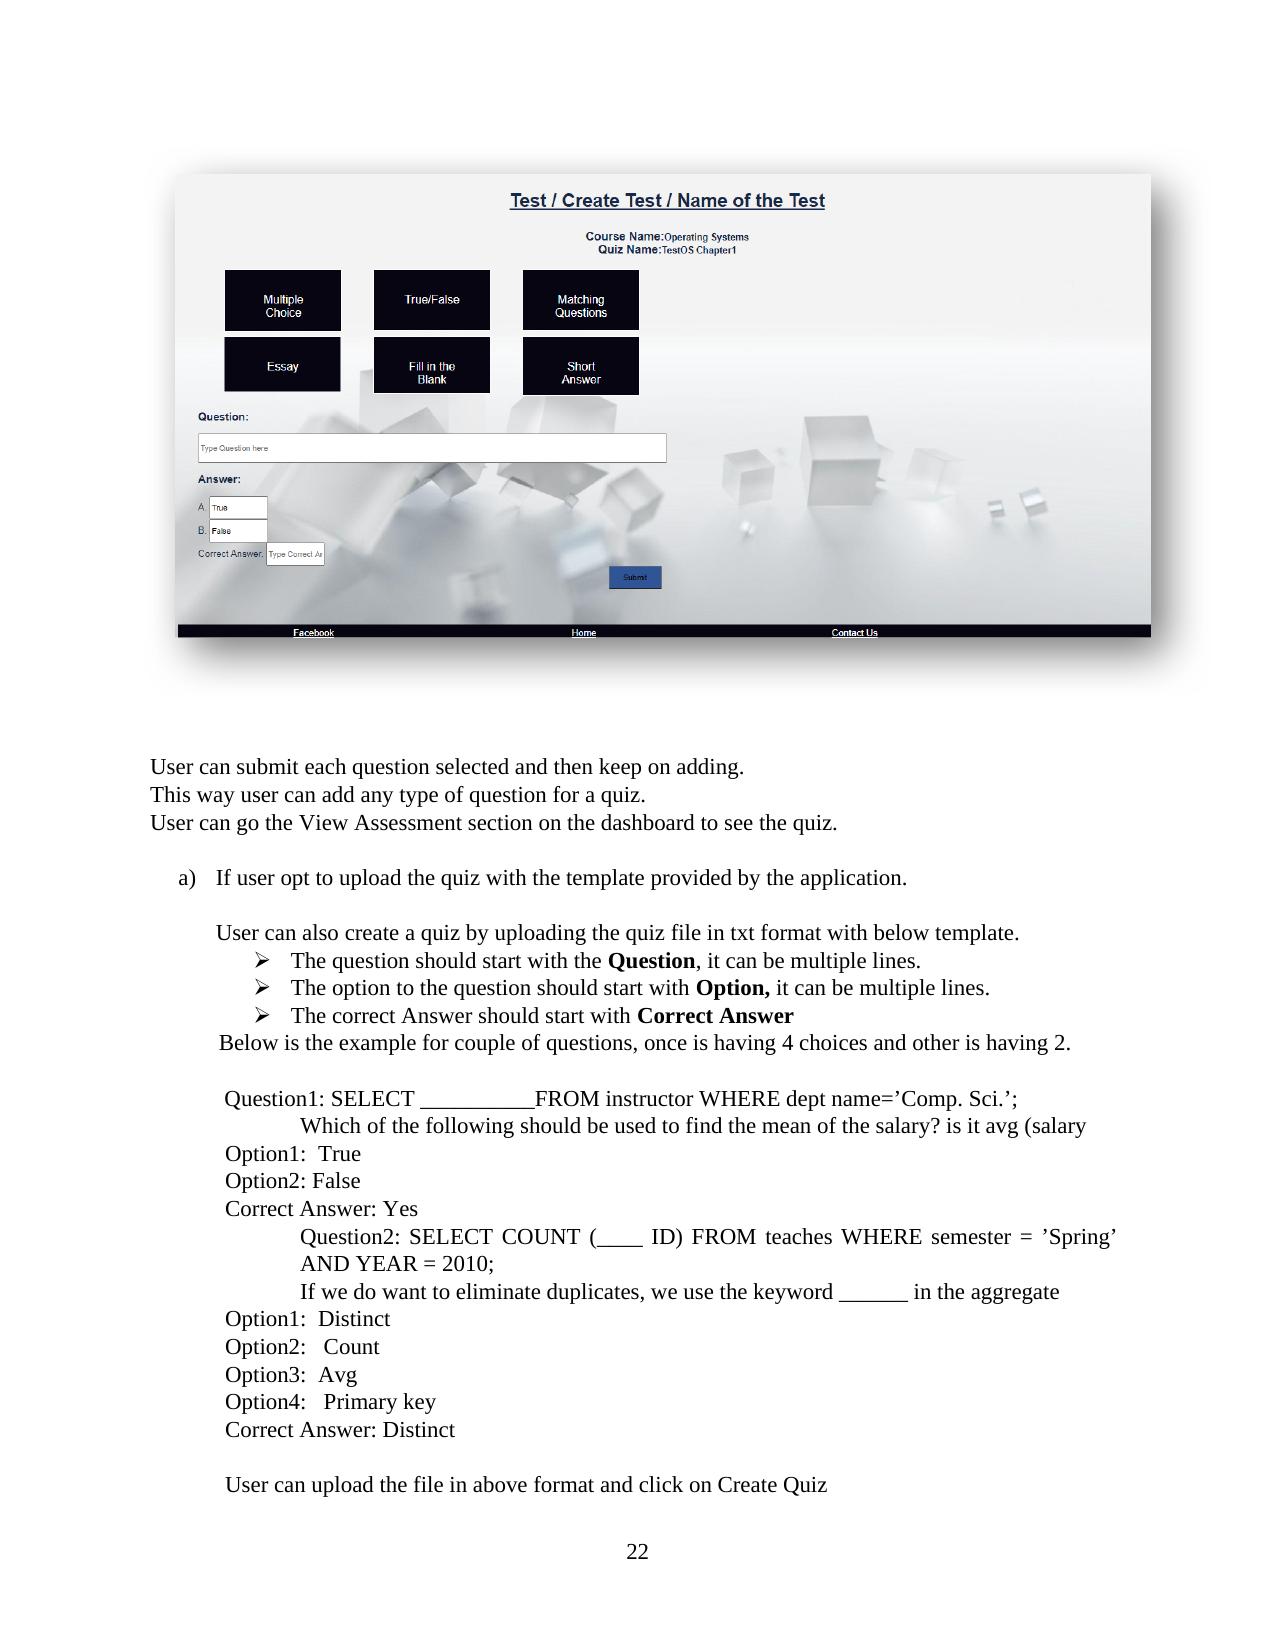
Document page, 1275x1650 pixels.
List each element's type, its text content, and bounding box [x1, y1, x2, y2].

picture [175, 174, 1151, 638]
text Question1: SELECT __________FROM instructor WHERE dept name=’Comp. Sci.’; [150, 1085, 1119, 1111]
text Question2: SELECT COUNT (____ ID) FROM teaches WHERE semester = ’Spring’ AND YEAR = 2010; [300, 1223, 1119, 1277]
text Option4: Primary key [150, 1388, 1119, 1415]
text Option1: Distinct [225, 1306, 1119, 1332]
text Correct Answer: Yes [150, 1195, 1119, 1221]
list If user opt to upload the quiz with the template provided by the application. [178, 864, 1119, 890]
list The correct Answer should start with Correct Answer [253, 1002, 1119, 1028]
text This way user can add any type of question for a quiz. [150, 781, 1119, 807]
text User can upload the file in above format and click on Create Quiz [150, 1471, 1119, 1497]
text If we do want to eliminate duplicates, we use the keyword ______ in the aggregate [225, 1278, 1119, 1304]
text User can go the View Assessment section on the dashboard to see the quiz. [150, 809, 1119, 835]
text Option2: Count [150, 1333, 1119, 1359]
text Option3: Avg [150, 1361, 1119, 1387]
text Below is the example for couple of questions, once is having 4 choices and other is having 2. [150, 1029, 1119, 1056]
list The option to the question should start with Option, it can be multiple lines. [253, 974, 1119, 1001]
text Which of the following should be used to find the mean of the salary? is it avg (salary [300, 1112, 1119, 1139]
text Correct Answer: Distinct [150, 1416, 1119, 1442]
text Option2: False [150, 1167, 1119, 1194]
text Option1: True [225, 1140, 1119, 1166]
list The question should start with the Question, it can be multiple lines. [253, 947, 1119, 973]
text User can submit each question selected and then keep on adding. [150, 753, 1119, 780]
list User can also create a quiz by uploading the quiz file in txt format with below template. [216, 919, 1119, 945]
